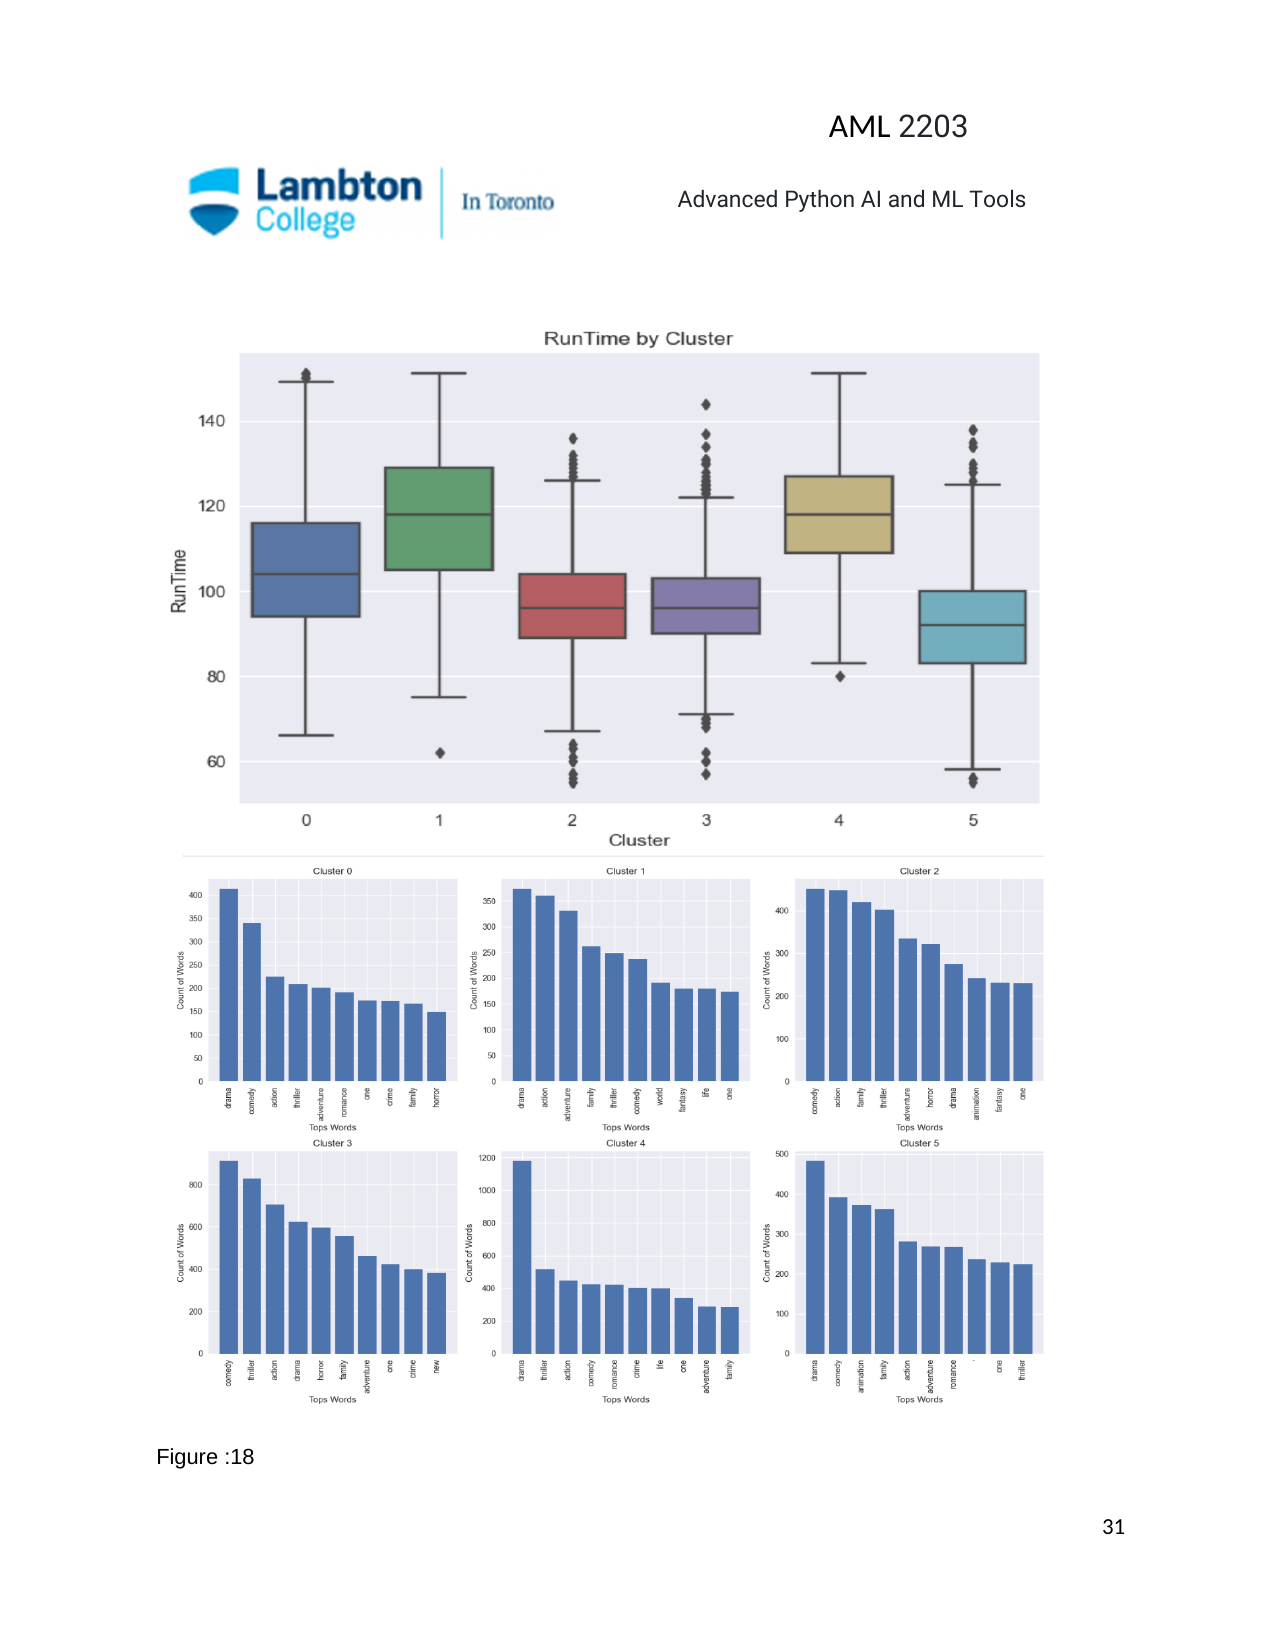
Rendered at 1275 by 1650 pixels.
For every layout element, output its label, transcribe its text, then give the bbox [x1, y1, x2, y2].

picture [150, 328, 1056, 853]
picture [186, 164, 557, 241]
picture [150, 855, 1044, 1426]
text Figure :18 [150, 1444, 1125, 1469]
